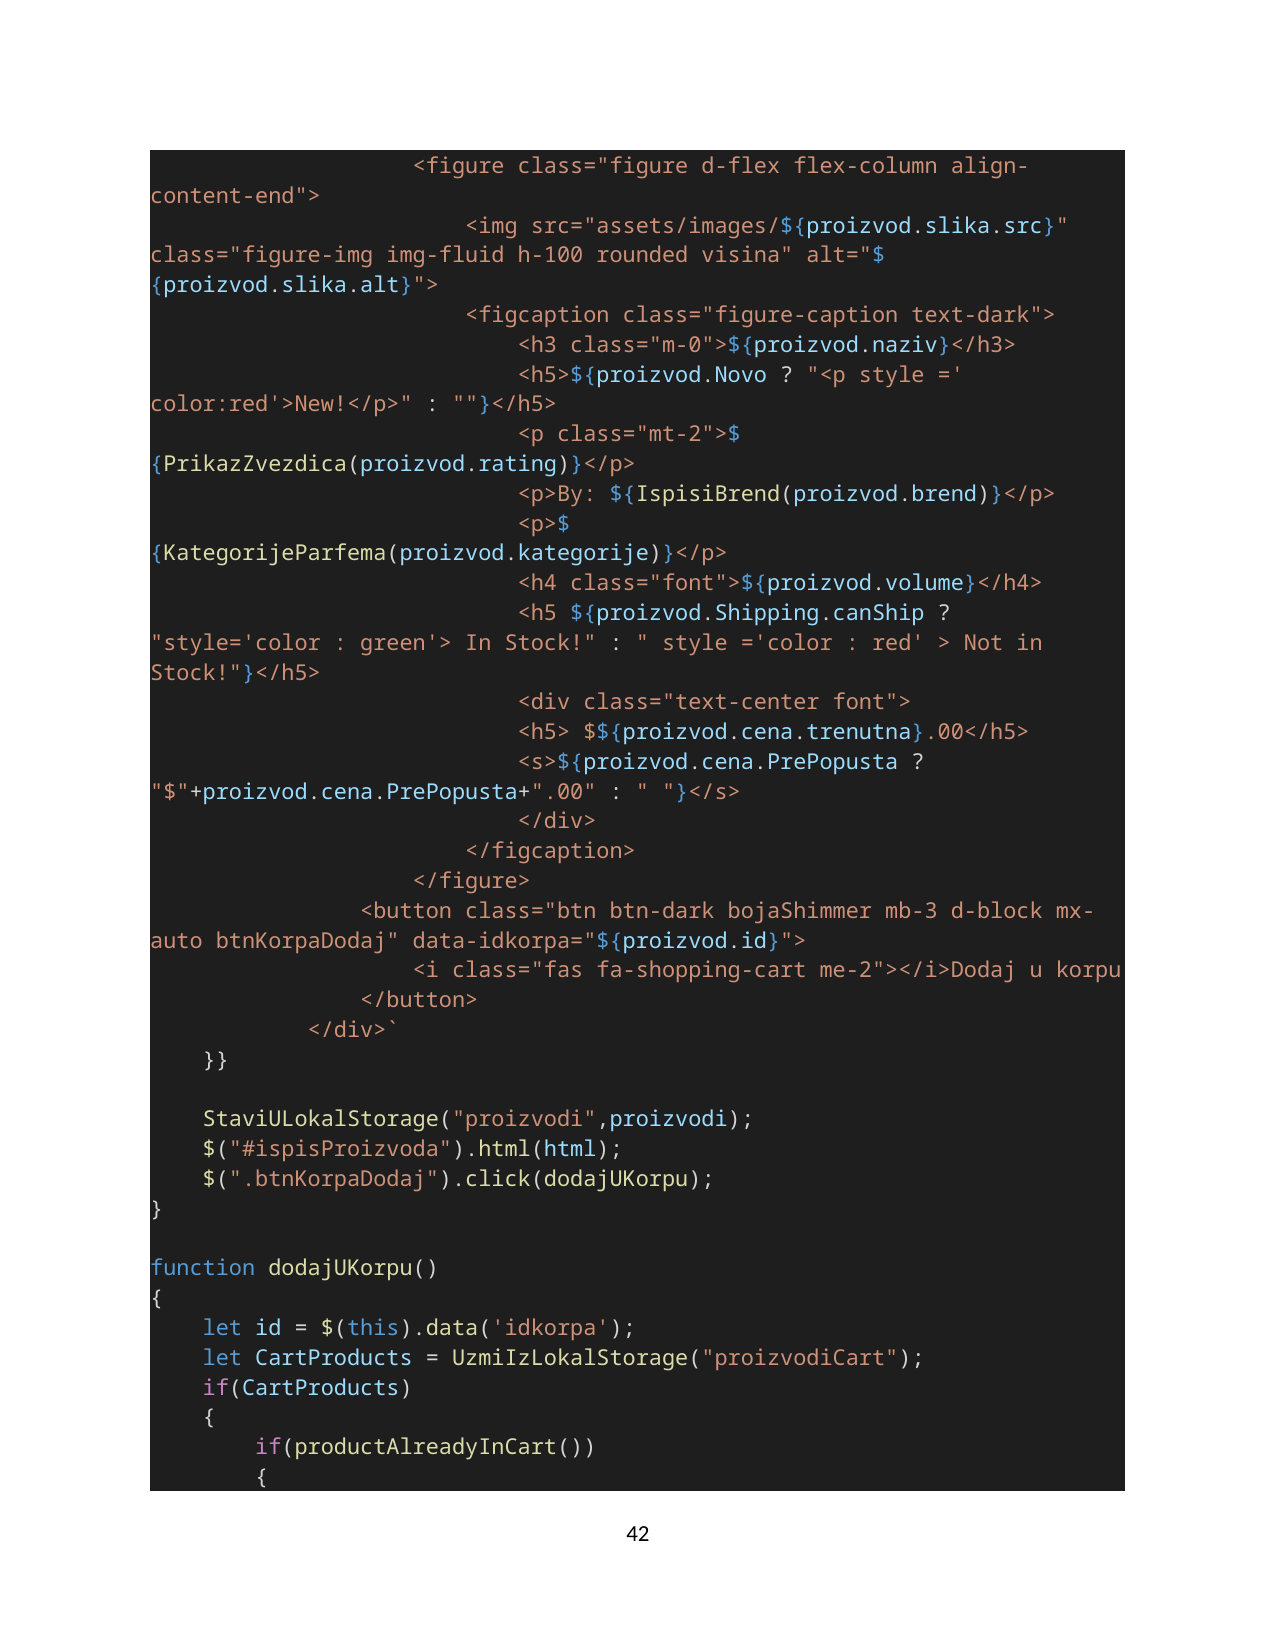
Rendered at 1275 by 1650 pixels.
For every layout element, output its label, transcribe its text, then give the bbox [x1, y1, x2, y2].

text StaviULokalStorage("proizvodi",proizvodi); [150, 1103, 1125, 1133]
text let CartProducts = UzmiIzLokalStorage("proizvodiCart"); [150, 1342, 1125, 1371]
text $(".btnKorpaDodaj").click(dodajUKorpu); [150, 1163, 1125, 1193]
text </div> [150, 805, 1125, 835]
text <figure class="figure d-flex flex-column align-content-end"> [150, 150, 1125, 209]
text if(productAlreadyInCart()) [150, 1431, 1125, 1461]
text </figure> [150, 865, 1125, 895]
text <h5> $${proizvod.cena.trenutna}.00</h5> [150, 716, 1125, 746]
text { [150, 1461, 1125, 1491]
text <h5 ${proizvod.Shipping.canShip ? "style='color : green'> In Stock!" : " style ='color : red' > Not in Stock!"}</h5> [150, 597, 1125, 686]
text <p>By: ${IspisiBrend(proizvod.brend)}</p> [150, 478, 1125, 507]
text <p class="mt-2">${PrikazZvezdica(proizvod.rating)}</p> [150, 418, 1125, 478]
text <h3 class="m-0">${proizvod.naziv}</h3> [150, 329, 1125, 358]
text </div>` [150, 1014, 1125, 1044]
text </figcaption> [150, 835, 1125, 865]
text <i class="fas fa-shopping-cart me-2"></i>Dodaj u korpu [150, 954, 1125, 984]
text <h4 class="font">${proizvod.volume}</h4> [150, 567, 1125, 597]
text function dodajUKorpu() [150, 1252, 1125, 1282]
text let id = $(this).data('idkorpa'); [150, 1312, 1125, 1342]
text $("#ispisProizvoda").html(html); [150, 1133, 1125, 1163]
text <h5>${proizvod.Novo ? "<p style =' color:red'>New!</p>" : ""}</h5> [150, 358, 1125, 418]
text <button class="btn btn-dark bojaShimmer mb-3 d-block mx-auto btnKorpaDodaj" data-idkorpa="${proizvod.id}"> [150, 895, 1125, 954]
text { [150, 1282, 1125, 1312]
text <s>${proizvod.cena.PrePopusta ? "$"+proizvod.cena.PrePopusta+".00" : " "}</s> [150, 746, 1125, 805]
text </button> [150, 984, 1125, 1014]
text { [150, 1401, 1125, 1431]
text <figcaption class="figure-caption text-dark"> [150, 299, 1125, 329]
text }} [150, 1044, 1125, 1073]
text if(CartProducts) [150, 1371, 1125, 1401]
text <div class="text-center font"> [150, 686, 1125, 716]
text <p>${KategorijeParfema(proizvod.kategorije)}</p> [150, 507, 1125, 567]
text } [150, 1193, 1125, 1222]
text <img src="assets/images/${proizvod.slika.src}" class="figure-img img-fluid h-100 rounded visina" alt="${proizvod.slika.alt}"> [150, 209, 1125, 299]
